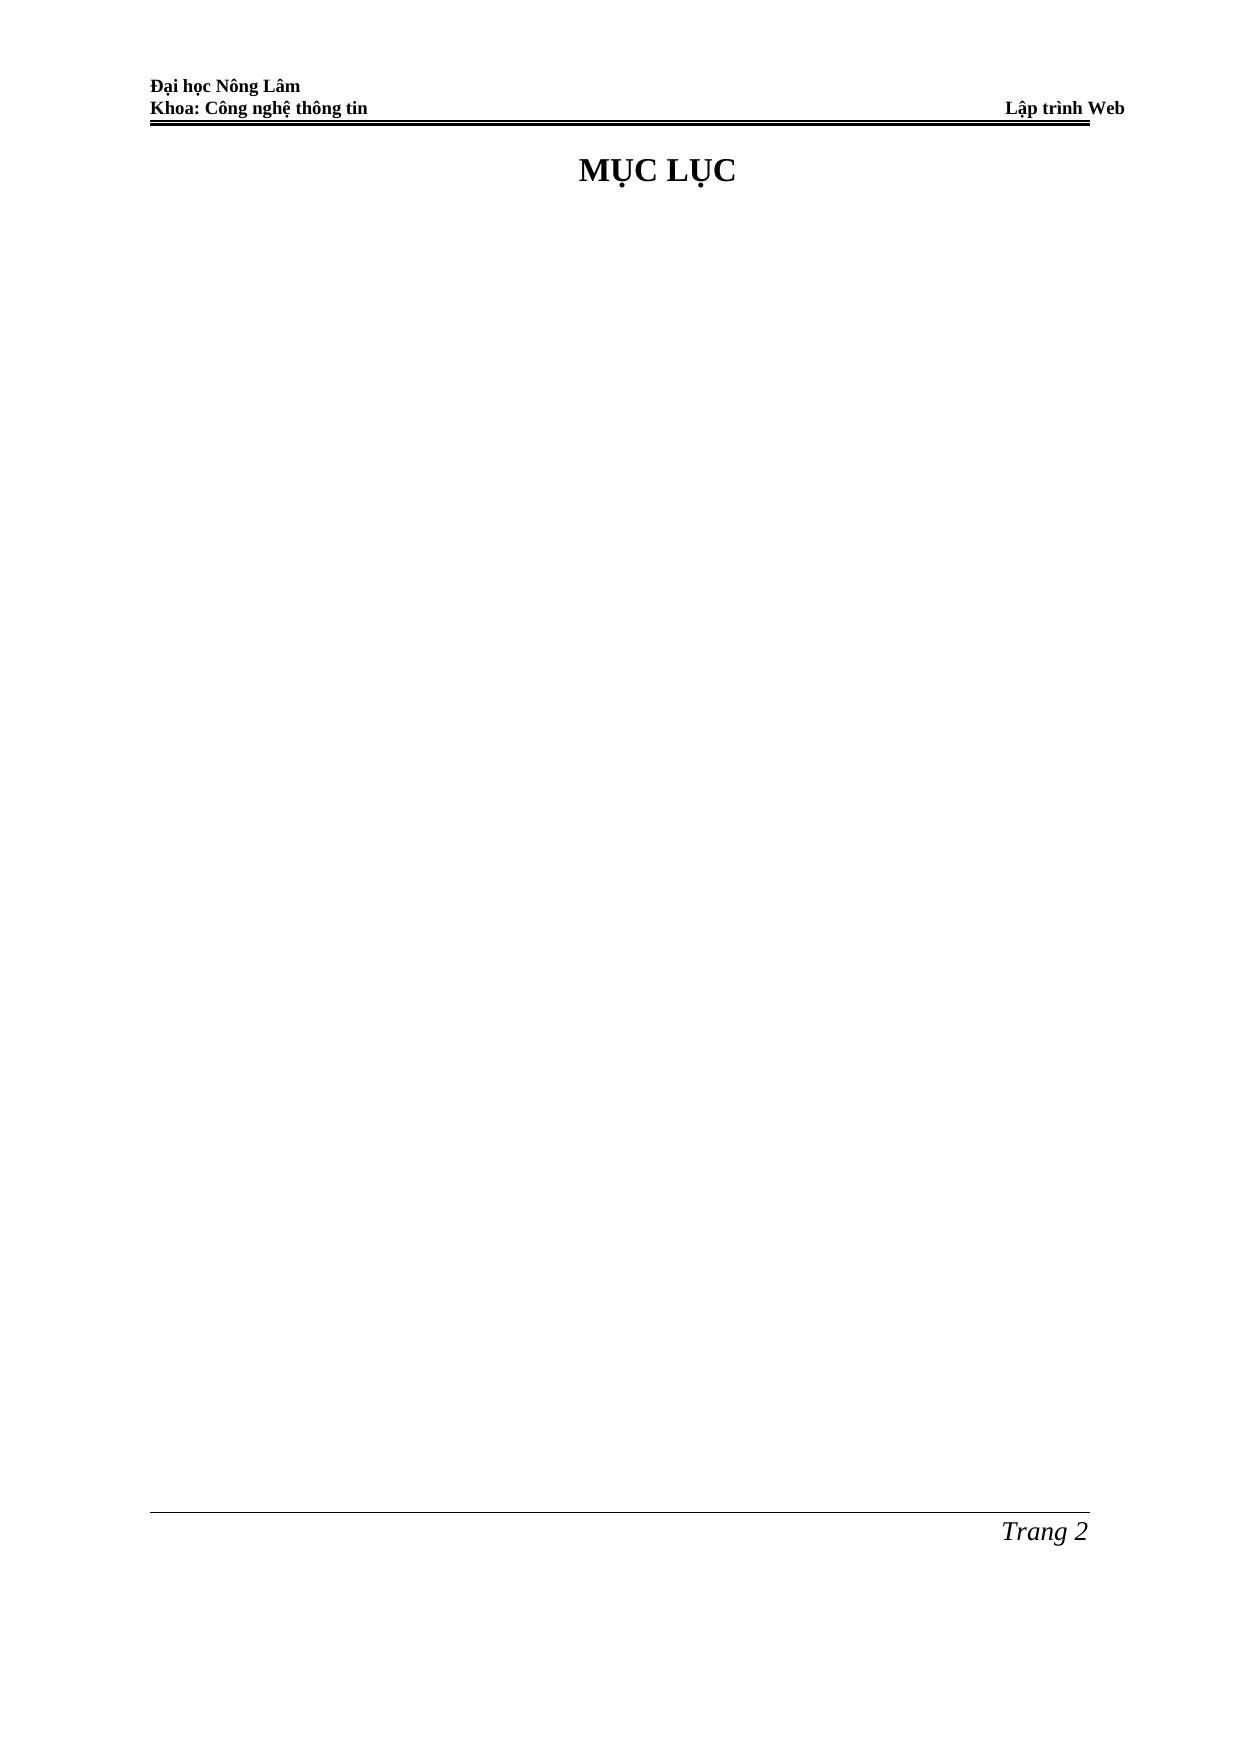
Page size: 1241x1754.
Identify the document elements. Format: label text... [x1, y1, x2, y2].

text MỤC LỤC [150, 150, 1090, 188]
